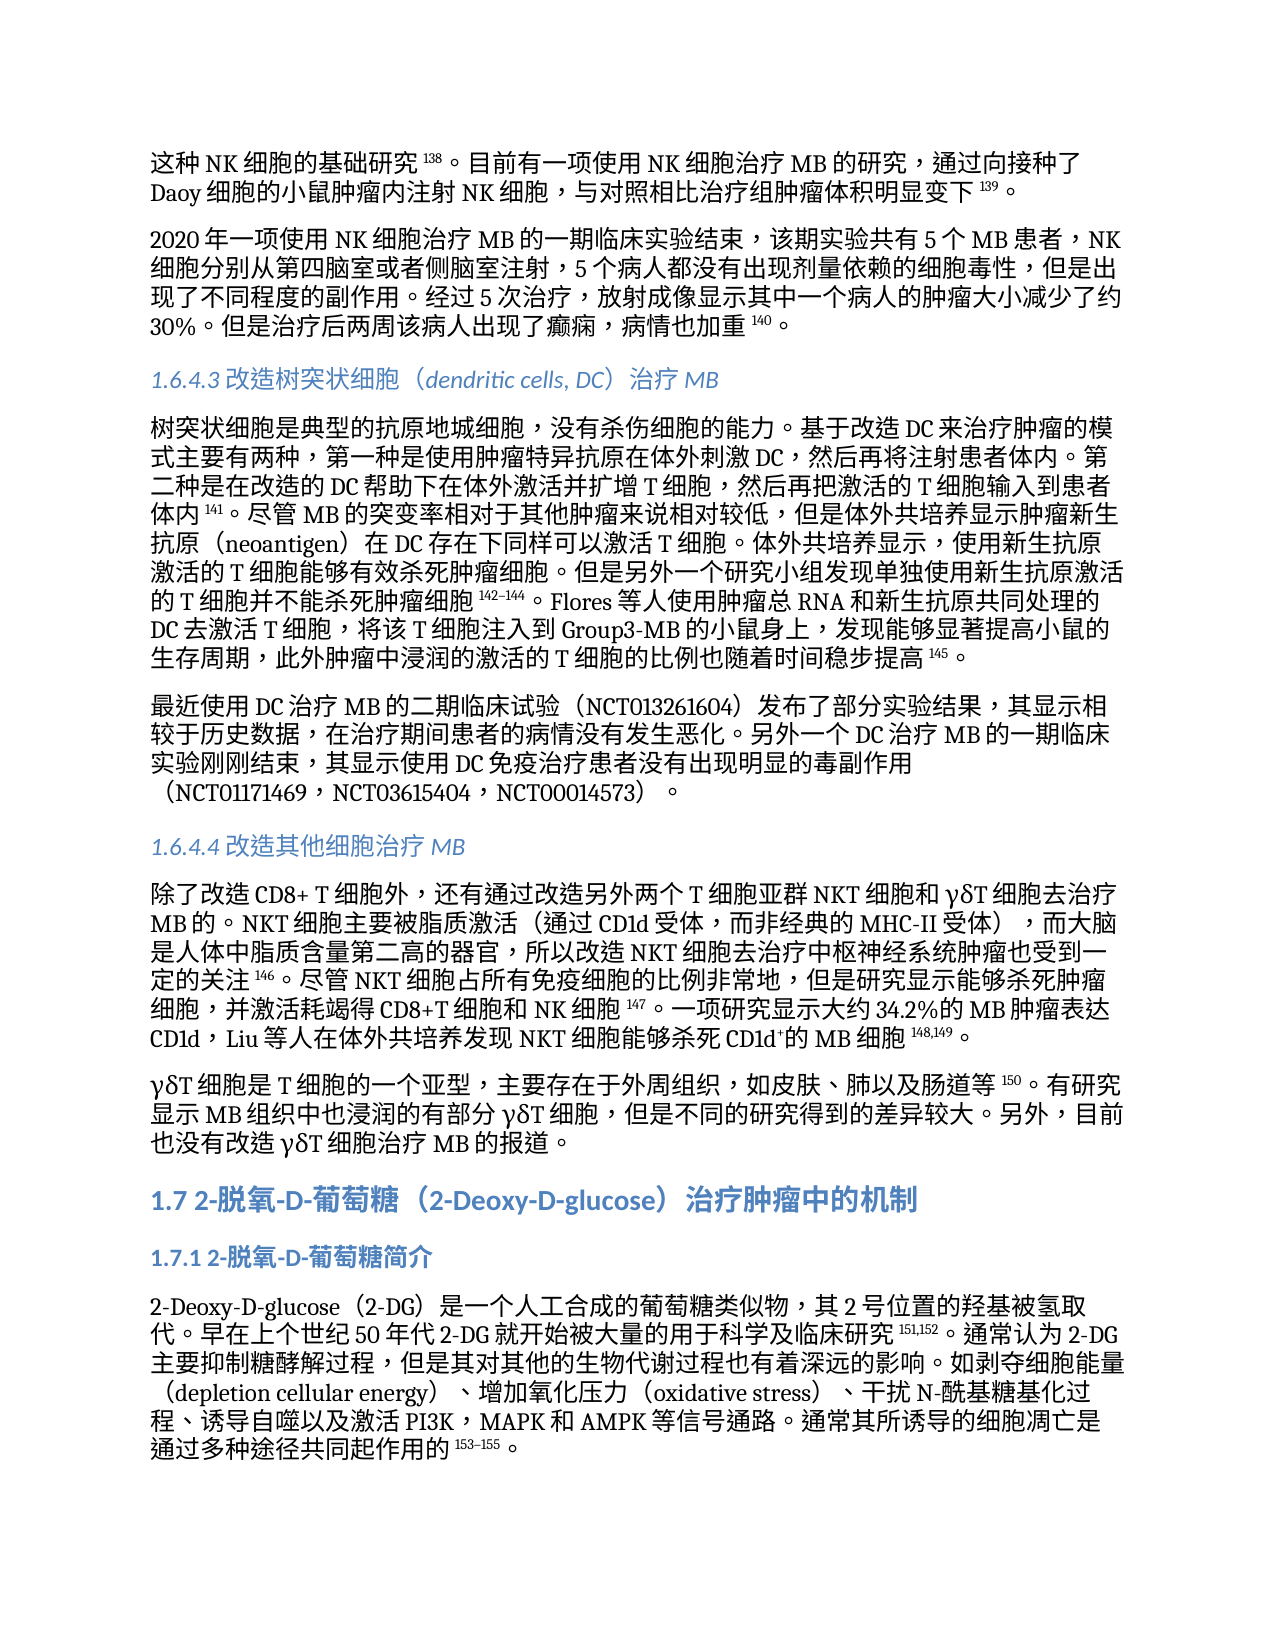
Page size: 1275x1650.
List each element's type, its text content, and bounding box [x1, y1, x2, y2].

text 除了改造CD8+ T细胞外，还有通过改造另外两个T细胞亚群NKT细胞和γδT细胞去治疗MB的。NKT细胞主要被脂质激活（通过CD1d受体，而非经典的MHC-II受体），而大脑是人体中脂质含量第二高的器官，所以改造NKT细胞去治疗中枢神经系统肿瘤也受到一定的关注146。尽管NKT细胞占所有免疫细胞的比例非常地，但是研究显示能够杀死肿瘤细胞，并激活耗竭得CD8+T细胞和NK细胞147。一项研究显示大约34.2%的MB肿瘤表达CD1d，Liu等人在体外共培养发现NKT细胞能够杀死CD1d+的MB细胞148,149。 [150, 881, 1125, 1053]
subtitle 1.6.4.3 改造树突状细胞（dendritic cells, DC）治疗MB [150, 362, 1125, 396]
subtitle 1.7 2-脱氧-D-葡萄糖（2-Deoxy-D-glucose）治疗肿瘤中的机制 [150, 1179, 1125, 1219]
subtitle 1.7.1 2-脱氧-D-葡萄糖简介 [150, 1240, 1125, 1274]
text 树突状细胞是典型的抗原地城细胞，没有杀伤细胞的能力。基于改造DC来治疗肿瘤的模式主要有两种，第一种是使用肿瘤特异抗原在体外刺激DC，然后再将注射患者体内。第二种是在改造的DC帮助下在体外激活并扩增T细胞，然后再把激活的T细胞输入到患者体内141。尽管MB的突变率相对于其他肿瘤来说相对较低，但是体外共培养显示肿瘤新生抗原（neoantigen）在DC存在下同样可以激活T细胞。体外共培养显示，使用新生抗原激活的T细胞能够有效杀死肿瘤细胞。但是另外一个研究小组发现单独使用新生抗原激活的T细胞并不能杀死肿瘤细胞142–144。Flores等人使用肿瘤总RNA和新生抗原共同处理的DC去激活T细胞，将该T细胞注入到Group3-MB的小鼠身上，发现能够显著提高小鼠的生存周期，此外肿瘤中浸润的激活的T细胞的比例也随着时间稳步提高145。 [150, 415, 1125, 674]
text 2-Deoxy-D-glucose（2-DG）是一个人工合成的葡萄糖类似物，其2号位置的羟基被氢取代。早在上个世纪50年代2-DG就开始被大量的用于科学及临床研究151,152。通常认为2-DG主要抑制糖酵解过程，但是其对其他的生物代谢过程也有着深远的影响。如剥夺细胞能量（depletion cellular energy）、增加氧化压力（oxidative stress）、干扰N-酰基糖基化过程、诱导自噬以及激活PI3K，MAPK和AMPK等信号通路。通常其所诱导的细胞凋亡是通过多种途径共同起作用的153–155。 [150, 1293, 1125, 1465]
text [150, 150, 1125, 207]
text 最近使用DC治疗MB的二期临床试验（NCT013261604）发布了部分实验结果，其显示相较于历史数据，在治疗期间患者的病情没有发生恶化。另外一个DC治疗MB的一期临床实验刚刚结束，其显示使用DC免疫治疗患者没有出现明显的毒副作用（NCT01171469，NCT03615404，NCT00014573）。 [150, 692, 1125, 807]
text γδT细胞是T细胞的一个亚型，主要存在于外周组织，如皮肤、肺以及肠道等150。有研究显示MB组织中也浸润的有部分γδT细胞，但是不同的研究得到的差异较大。另外，目前也没有改造γδT细胞治疗MB的报道。 [150, 1072, 1125, 1158]
text 2020年一项使用NK细胞治疗MB的一期临床实验结束，该期实验共有5个MB患者，NK细胞分别从第四脑室或者侧脑室注射，5个病人都没有出现剂量依赖的细胞毒性，但是出现了不同程度的副作用。经过5次治疗，放射成像显示其中一个病人的肿瘤大小减少了约30%。但是治疗后两周该病人出现了癫痫，病情也加重140。 [150, 226, 1125, 341]
subtitle 1.6.4.4 改造其他细胞治疗MB [150, 828, 1125, 862]
